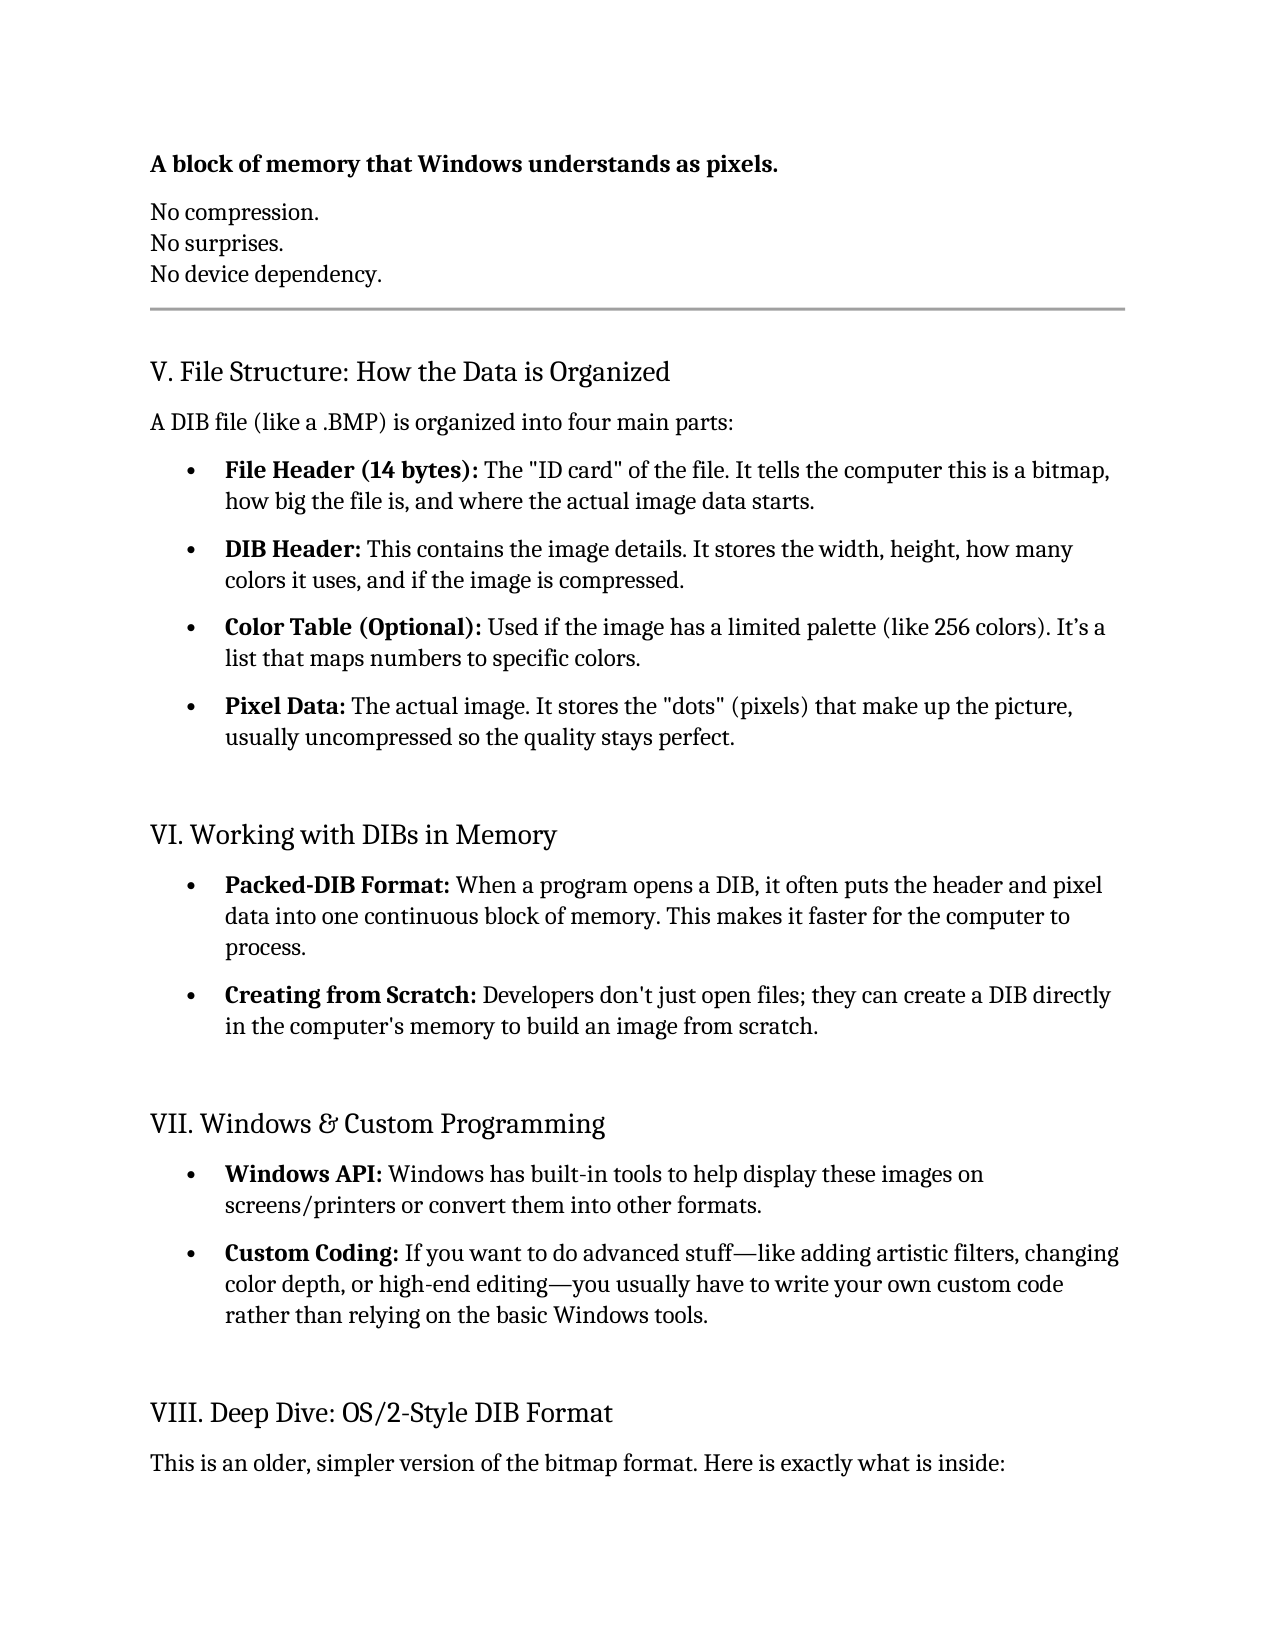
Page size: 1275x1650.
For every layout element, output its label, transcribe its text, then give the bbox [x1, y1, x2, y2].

text No compression. No surprises. No device dependency. [150, 198, 1125, 288]
list Windows API: Windows has built-in tools to help display these images on screens/printers or convert them into other formats. [187, 1160, 1125, 1220]
list Pixel Data: The actual image. It stores the "dots" (pixels) that make up the picture, usually uncompressed so the quality stays perfect. [187, 692, 1125, 752]
list File Header (14 bytes): The "ID card" of the file. It tells the computer this is a bitmap, how big the file is, and where the actual image data starts. [187, 456, 1125, 516]
text V. File Structure: How the Data is Organized [150, 355, 1125, 389]
text This is an older, simpler version of the bitmap format. Here is exactly what is inside: [150, 1449, 1125, 1478]
list Packed-DIB Format: When a program opens a DIB, it often puts the header and pixel data into one continuous block of memory. This makes it faster for the computer to process. [187, 871, 1125, 962]
list Creating from Scratch: Developers don't just open files; they can create a DIB directly in the computer's memory to build an image from scratch. [187, 981, 1125, 1041]
text VII. Windows & Custom Programming [150, 1107, 1125, 1141]
text A DIB file (like a .BMP) is organized into four main parts: [150, 408, 1125, 437]
text VI. Working with DIBs in Memory [150, 818, 1125, 852]
text VIII. Deep Dive: OS/2-Style DIB Format [150, 1397, 1125, 1430]
list Custom Coding: If you want to do advanced stuff—like adding artistic filters, changing color depth, or high-end editing—you usually have to write your own custom code rather than relying on the basic Windows tools. [187, 1239, 1125, 1330]
list DIB Header: This contains the image details. It stores the width, height, how many colors it uses, and if the image is compressed. [187, 534, 1125, 594]
list Color Table (Optional): Used if the image has a limited palette (like 256 colors). It’s a list that maps numbers to specific colors. [187, 613, 1125, 673]
text A block of memory that Windows understands as pixels. [150, 150, 1125, 179]
